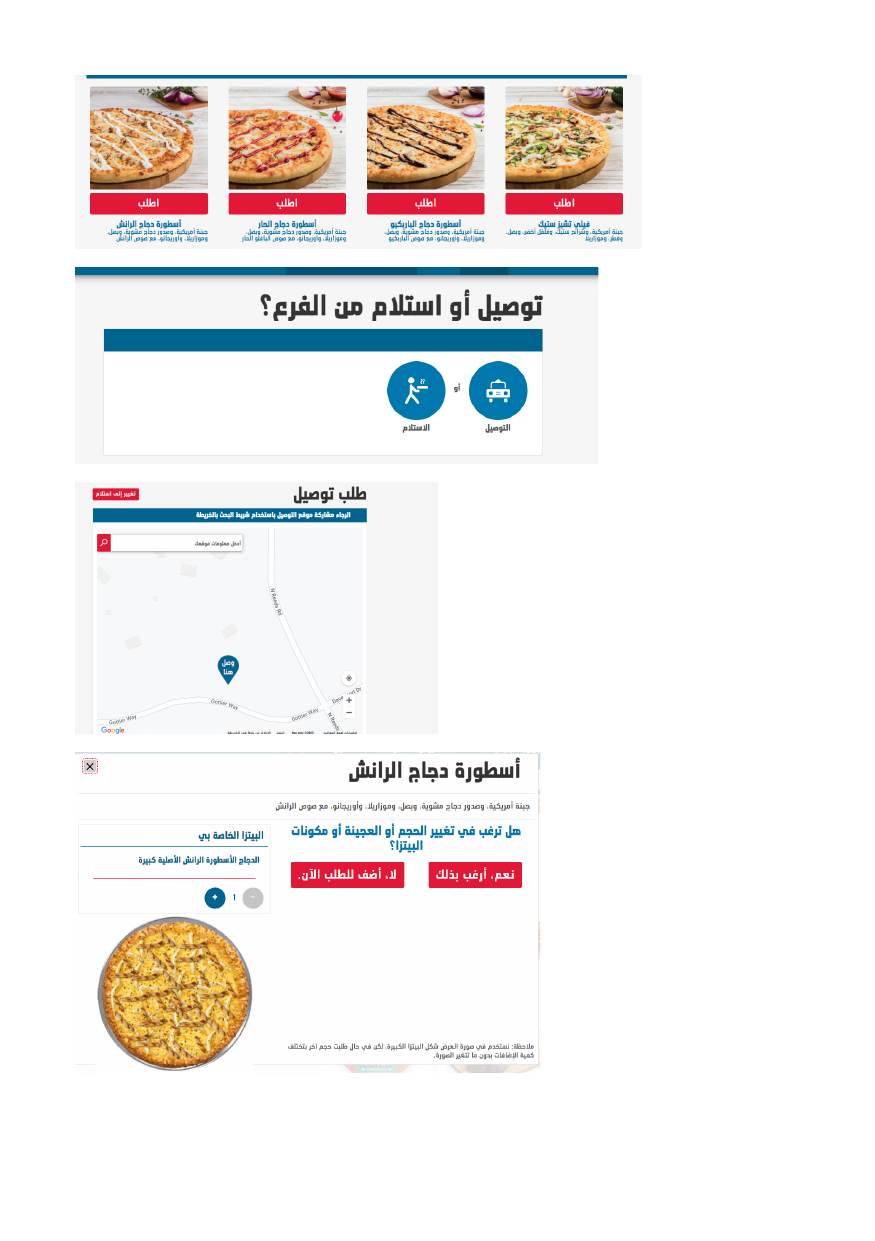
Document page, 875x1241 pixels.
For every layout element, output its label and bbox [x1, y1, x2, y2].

picture [75, 482, 439, 734]
picture [75, 276, 599, 464]
picture [75, 752, 541, 1073]
picture [75, 75, 642, 249]
